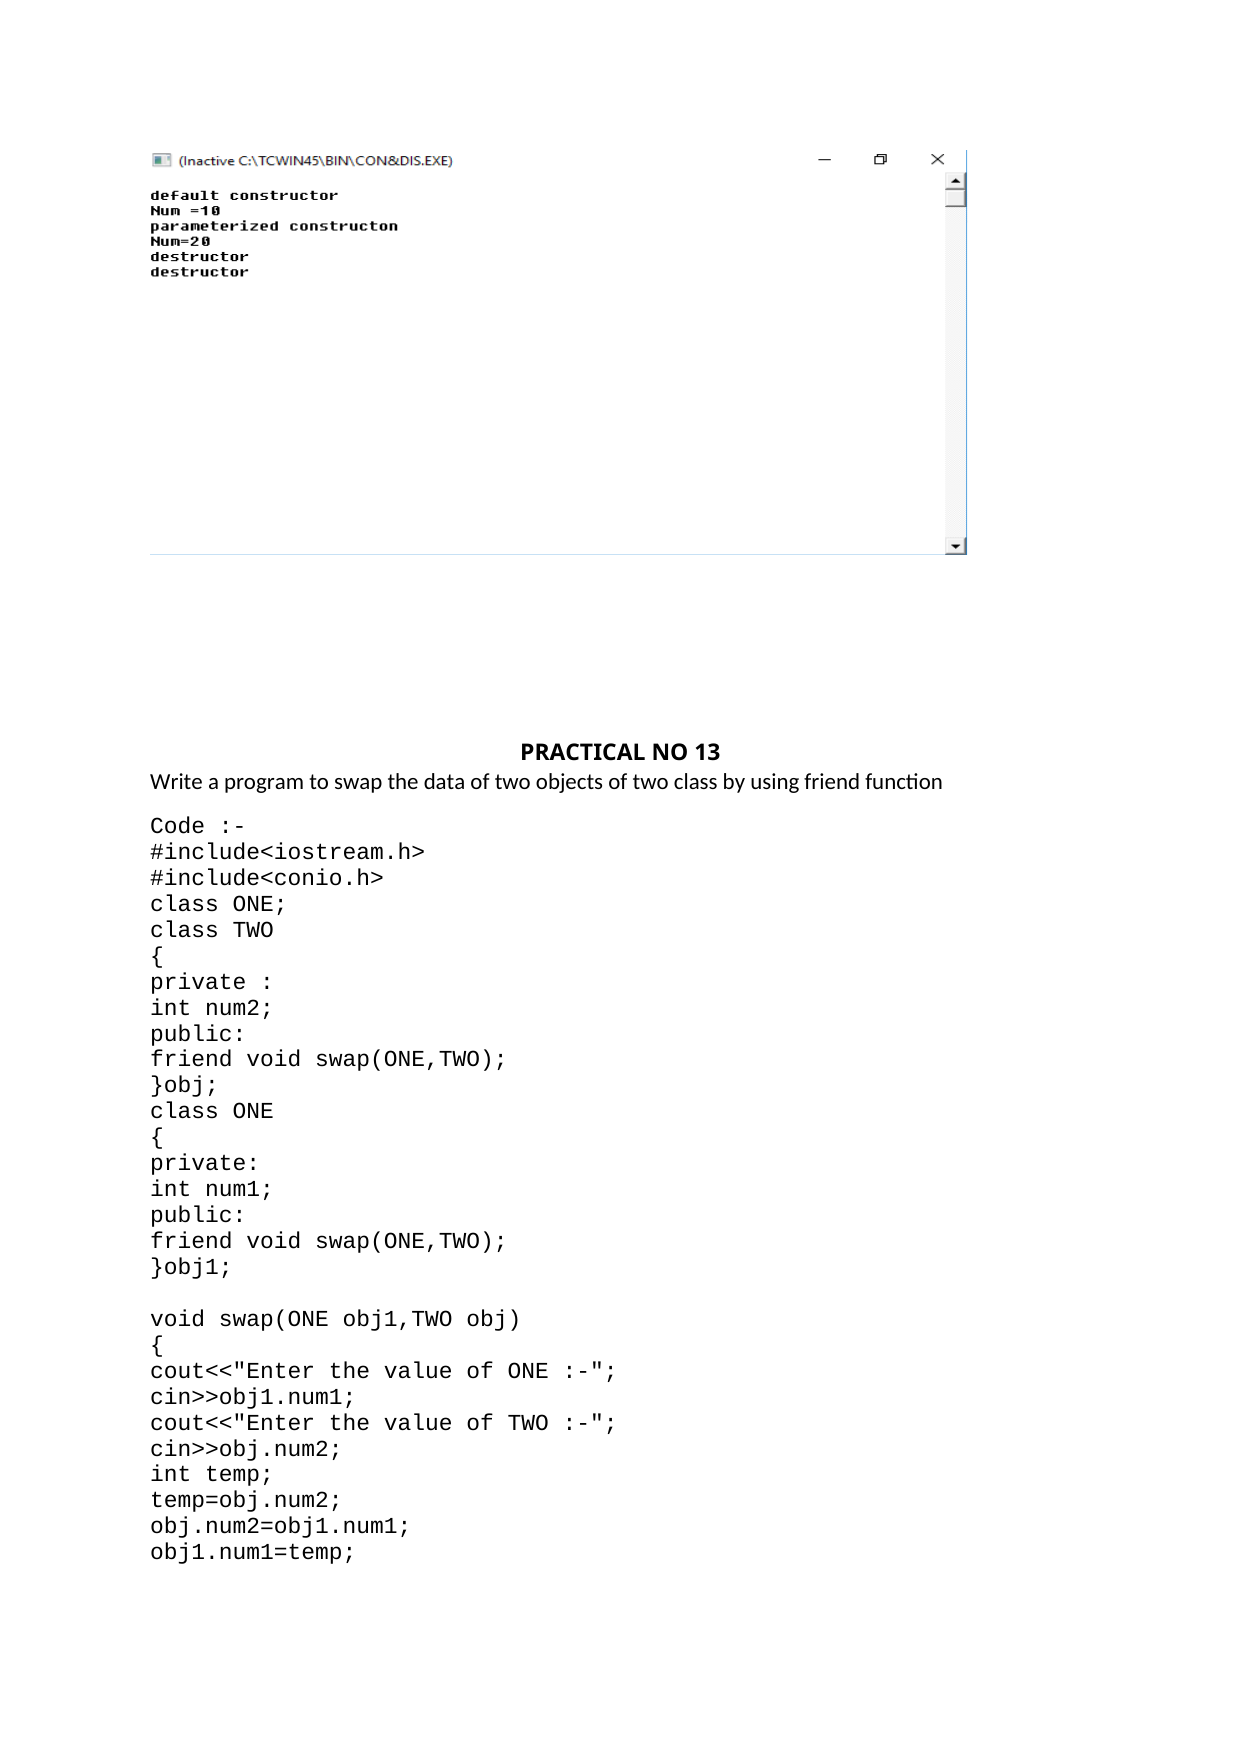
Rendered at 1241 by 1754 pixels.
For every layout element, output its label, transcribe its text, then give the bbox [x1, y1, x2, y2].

text #include<conio.h> [150, 866, 1090, 892]
text }obj; [150, 1074, 1090, 1100]
text friend void swap(ONE,TWO); [150, 1048, 1090, 1074]
text { [150, 1333, 1090, 1359]
text cout<<"Enter the value of TWO :-"; [150, 1411, 1090, 1437]
text int num2; [150, 996, 1090, 1022]
picture [150, 150, 968, 555]
text PRACTICAL NO 13 [150, 736, 1090, 767]
text class ONE; [150, 892, 1090, 918]
text cin>>obj.num2; [150, 1437, 1090, 1463]
text obj.num2=obj1.num1; [150, 1515, 1090, 1541]
text void swap(ONE obj1,TWO obj) [150, 1307, 1090, 1333]
text int num1; [150, 1177, 1090, 1203]
text public: [150, 1203, 1090, 1229]
text class ONE [150, 1100, 1090, 1126]
text }obj1; [150, 1255, 1090, 1281]
text temp=obj.num2; [150, 1489, 1090, 1515]
text private : [150, 970, 1090, 996]
text Code :- [150, 814, 1090, 840]
text #include<iostream.h> [150, 840, 1090, 866]
text cout<<"Enter the value of ONE :-"; [150, 1359, 1090, 1385]
text public: [150, 1022, 1090, 1048]
text obj1.num1=temp; [150, 1541, 1090, 1567]
text { [150, 1126, 1090, 1152]
text class TWO [150, 918, 1090, 944]
text private: [150, 1152, 1090, 1177]
text { [150, 944, 1090, 970]
text Write a program to swap the data of two objects of two class by using friend function [150, 767, 1090, 796]
text int temp; [150, 1463, 1090, 1489]
text friend void swap(ONE,TWO); [150, 1229, 1090, 1255]
text cin>>obj1.num1; [150, 1385, 1090, 1411]
